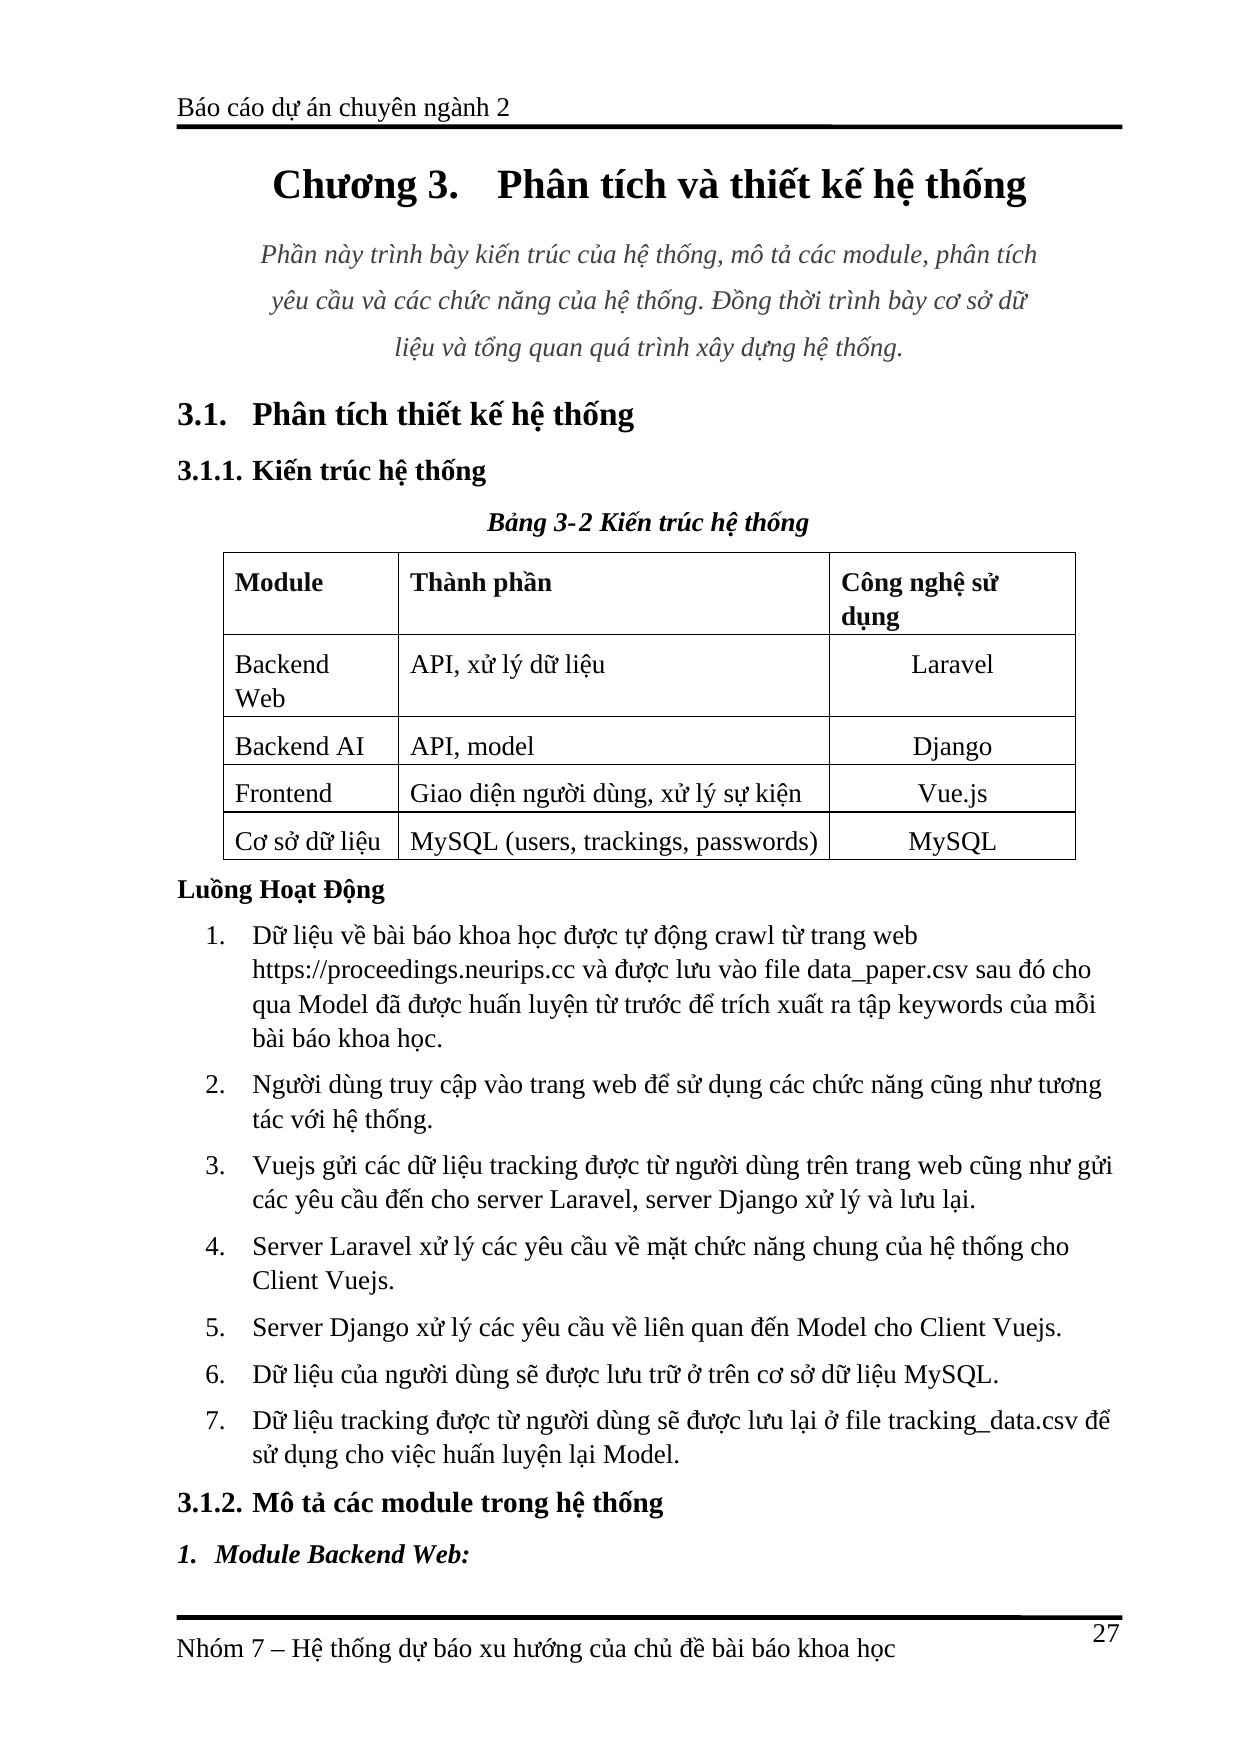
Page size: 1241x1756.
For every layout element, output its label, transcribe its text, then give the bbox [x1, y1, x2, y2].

table_cell Giao diện người dùng, xử lý sự kiện [399, 765, 829, 811]
table_cell API, xử lý dữ liệu [399, 635, 829, 716]
subtitle Phân tích và thiết kế hệ thống [177, 159, 1122, 207]
table_header Thành phần [399, 553, 829, 634]
list Server Laravel xử lý các yêu cầu về mặt chức năng chung của hệ thống cho Client Vuejs. [205, 1230, 1122, 1296]
table_header Module [224, 553, 398, 634]
table_cell Backend Web [224, 635, 398, 716]
list Module Backend Web: [177, 1538, 1122, 1569]
table_cell Frontend [224, 765, 398, 811]
list Dữ liệu về bài báo khoa học được tự động crawl từ trang web https://proceedings.neurips.cc và được lưu vào file data_paper.csv sau đó cho qua Model đã được huấn luyện từ trước để trích xuất ra tập keywords của mỗi bài báo khoa học. [205, 919, 1122, 1053]
table_cell Laravel [830, 635, 1075, 716]
text Phần này trình bày kiến trúc của hệ thống, mô tả các module, phân tích yêu cầu và các chức năng của hệ thống. Đồng thời trình bày cơ sở dữ liệu và tổng quan quá trình xây dựng hệ thống. [252, 238, 1048, 362]
subtitle Phân tích thiết kế hệ thống [177, 394, 1122, 433]
table_cell MySQL [830, 813, 1075, 859]
subtitle Mô tả các module trong hệ thống [177, 1485, 1122, 1519]
table_header Công nghệ sử dụng [830, 553, 1075, 634]
list Người dùng truy cập vào trang web để sử dụng các chức năng cũng như tương tác với hệ thống. [205, 1068, 1122, 1134]
table_cell Cơ sở dữ liệu [224, 813, 398, 859]
text Luồng Hoạt Động [177, 873, 1122, 904]
table_cell Django [830, 717, 1075, 764]
list Vuejs gửi các dữ liệu tracking được từ người dùng trên trang web cũng như gửi các yêu cầu đến cho server Laravel, server Django xử lý và lưu lại. [205, 1149, 1122, 1215]
table_cell MySQL (users, trackings, passwords) [399, 813, 829, 859]
subtitle Kiến trúc hệ thống [177, 453, 1122, 486]
table_cell API, model [399, 717, 829, 764]
list Server Django xử lý các yêu cầu về liên quan đến Model cho Client Vuejs. [205, 1311, 1122, 1342]
list Dữ liệu của người dùng sẽ được lưu trữ ở trên cơ sở dữ liệu MySQL. [205, 1358, 1122, 1389]
table_cell Backend AI [224, 717, 398, 764]
table_cell Vue.js [830, 765, 1075, 811]
list Dữ liệu tracking được từ người dùng sẽ được lưu lại ở file tracking_data.csv để sử dụng cho việc huấn luyện lại Model. [205, 1404, 1122, 1470]
